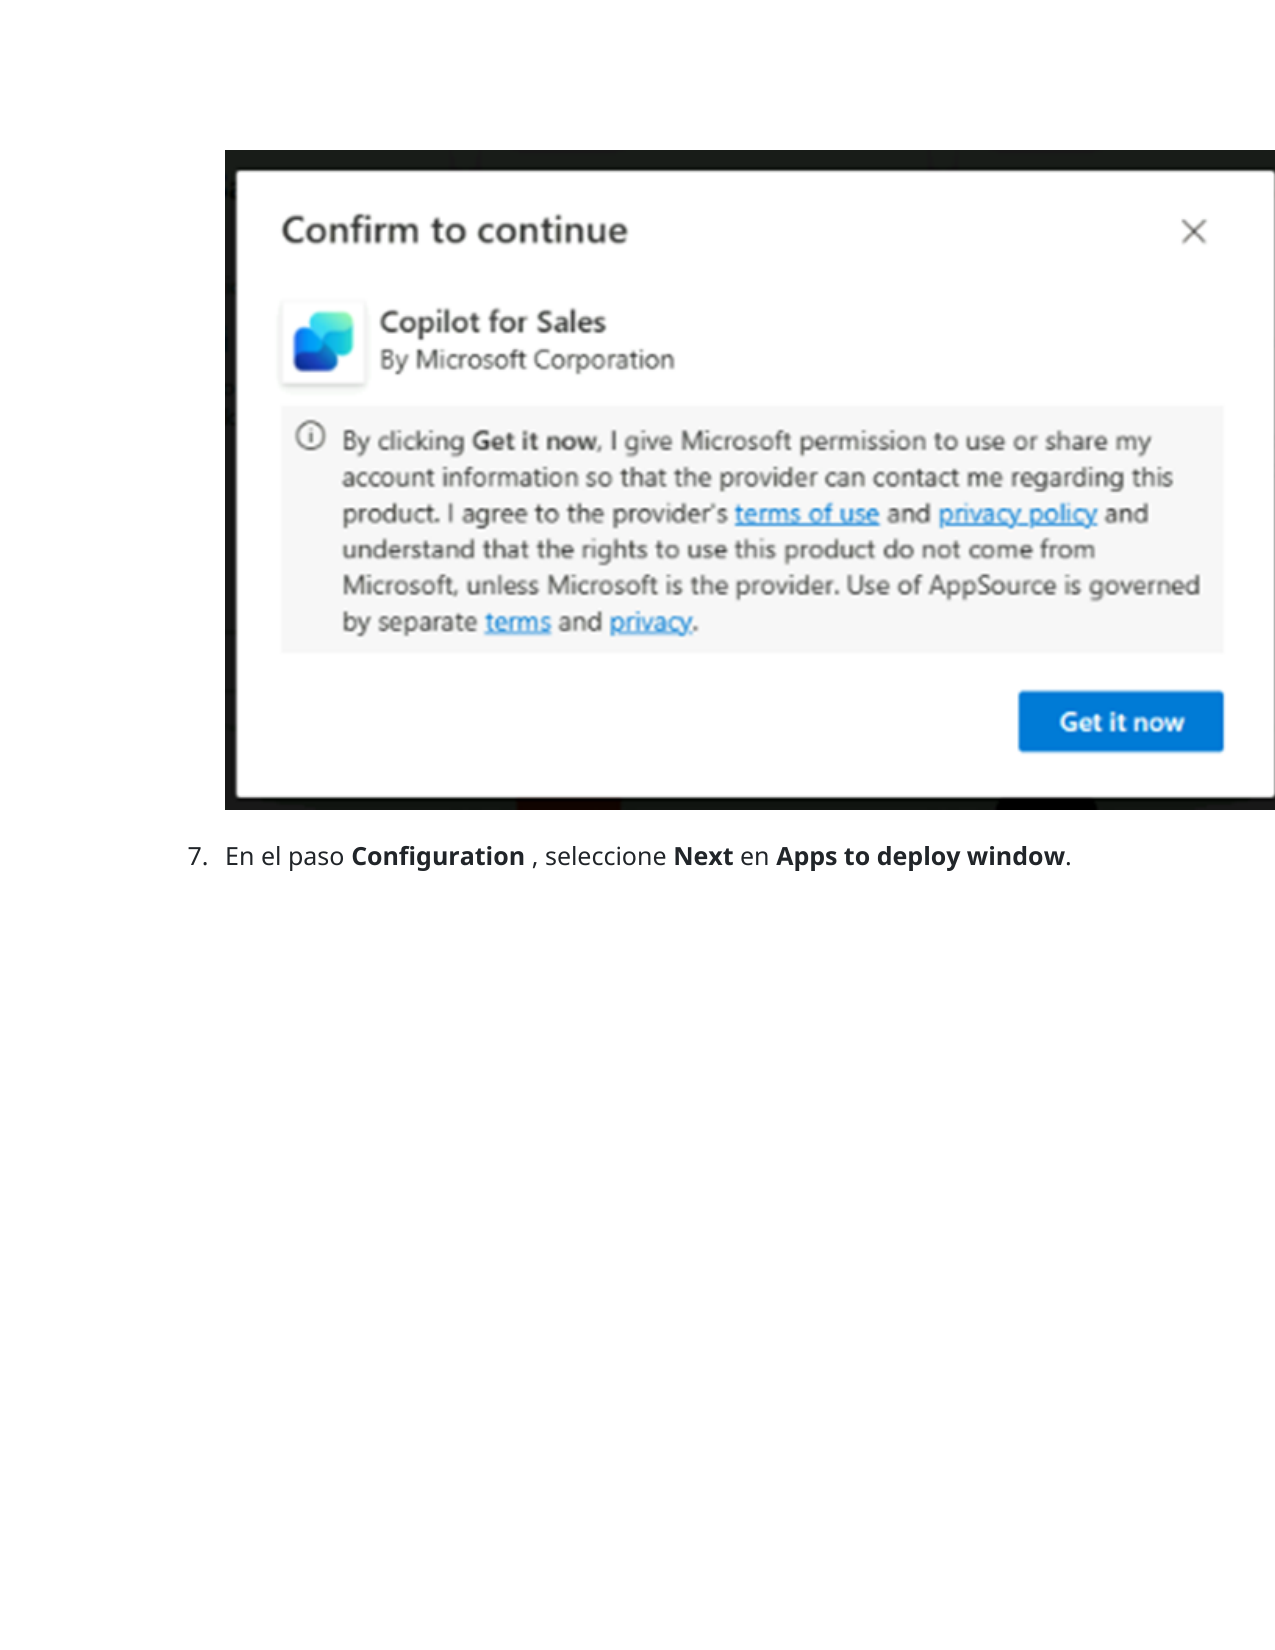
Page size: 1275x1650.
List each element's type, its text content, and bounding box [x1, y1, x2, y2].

picture [225, 150, 1275, 810]
list En el paso Configuration , seleccione Next en Apps to deploy window. [187, 838, 1125, 873]
